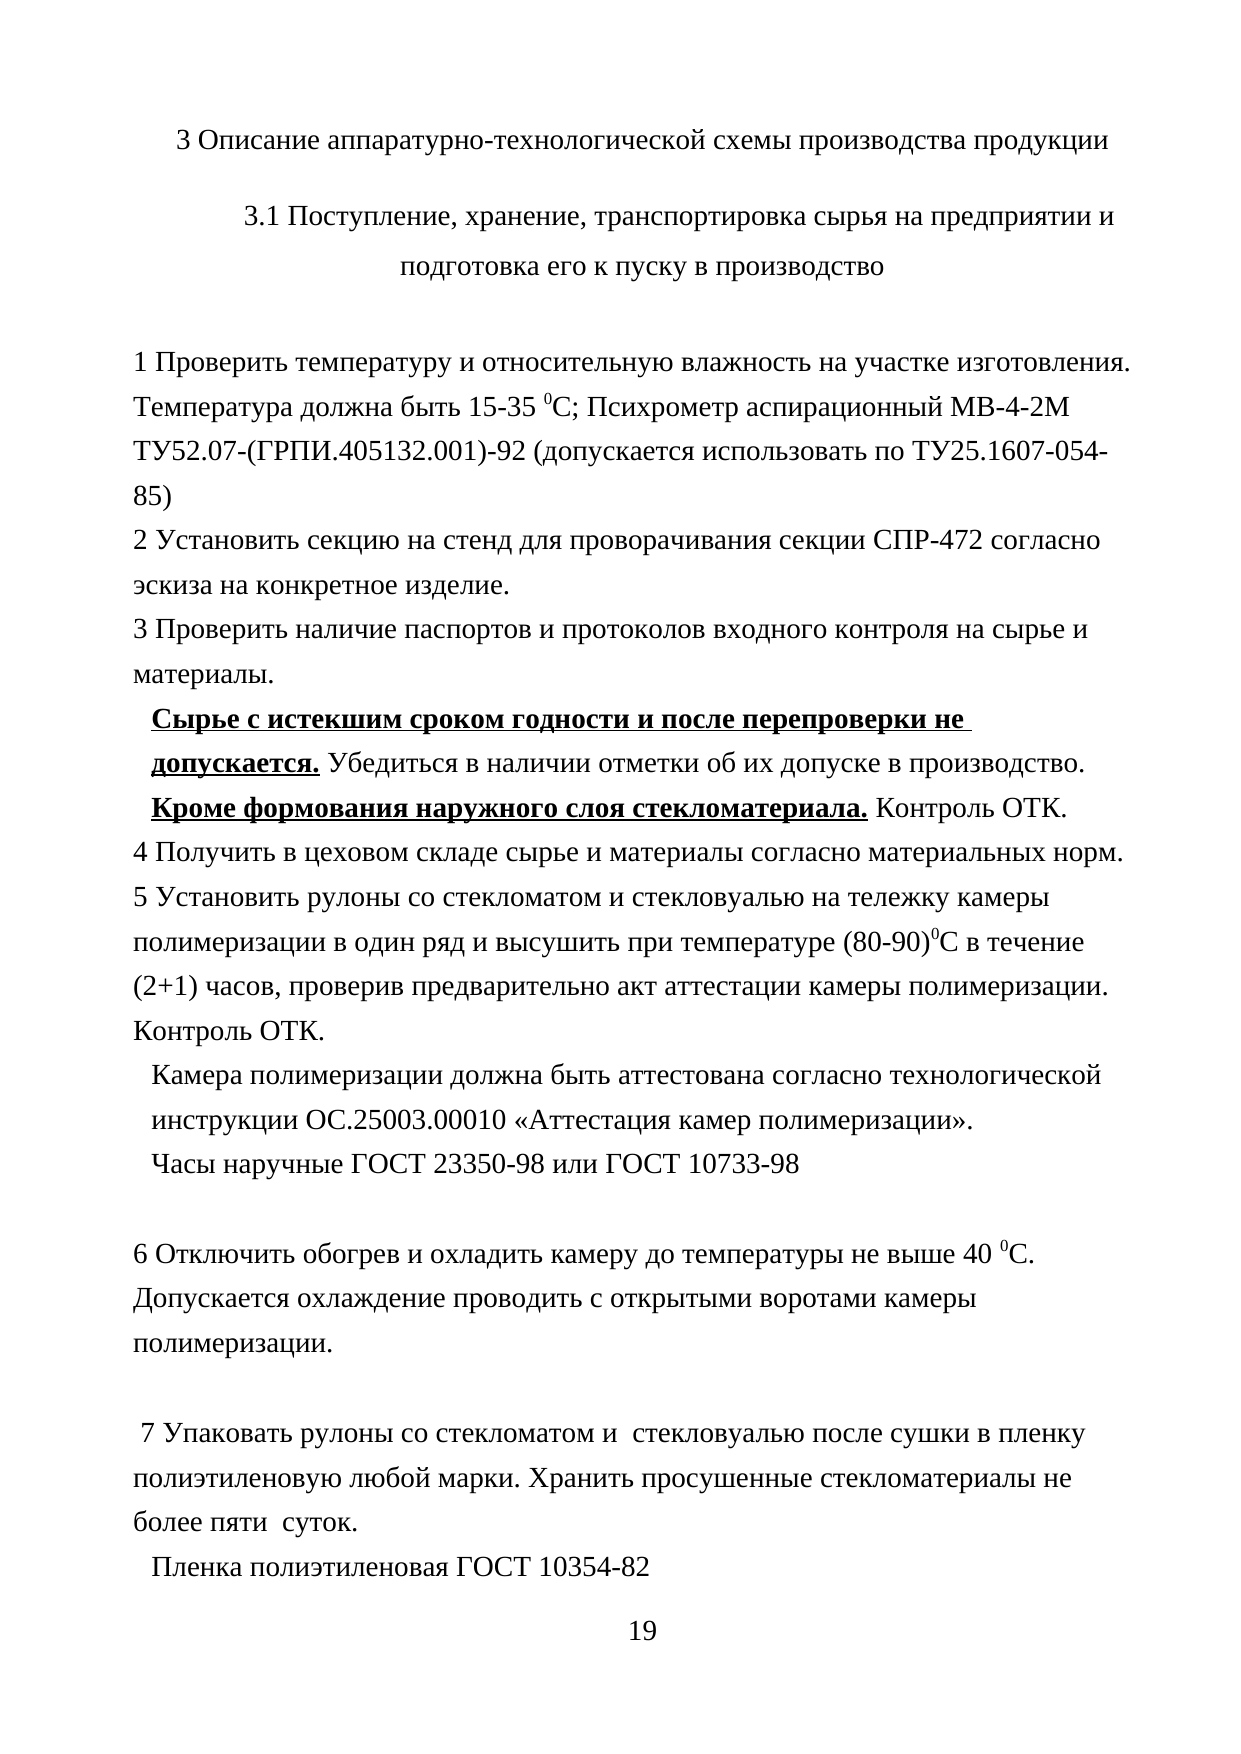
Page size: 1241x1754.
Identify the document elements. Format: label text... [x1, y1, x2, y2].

text 5 Установить рулоны со стекломатом и стекловуалью на тележку камеры полимеризации в один ряд и высушить при температуре (80-90)0С в течение (2+1) часов, проверив предварительно акт аттестации камеры полимеризации. Контроль ОТК. [133, 871, 1133, 1049]
text 2 Установить секцию на стенд для проворачивания секции СПР-472 согласно эскиза на конкретное изделие. [133, 514, 1133, 603]
subtitle 3 Описание аппаратурно-технологической схемы производства продукции [133, 122, 1152, 156]
text Камера полимеризации должна быть аттестована согласно технологической инструкции ОС.25003.00010 «Аттестация камер полимеризации». [151, 1049, 1133, 1138]
text 1 Проверить температуру и относительную влажность на участке изготовления. Температура должна быть 15-35 0С; Психрометр аспирационный МВ-4-2М ТУ52.07-(ГРПИ.405132.001)-92 (допускается использовать по ТУ25.1607-054-85) [133, 336, 1133, 514]
text 3 Проверить наличие паспортов и протоколов входного контроля на сырье и материалы. [133, 603, 1133, 692]
text 4 Получить в цеховом складе сырье и материалы согласно материальных норм. [133, 826, 1133, 871]
text Сырье с истекшим сроком годности и после перепроверки не допускается. Убедиться в наличии отметки об их допуске в производство. Кроме формования наружного слоя стекломатериала. Контроль ОТК. [151, 692, 1133, 826]
text 7 Упаковать рулоны со стекломатом и стекловуалью после сушки в пленку полиэтиленовую любой марки. Хранить просушенные стекломатериалы не более пяти суток. [133, 1407, 1133, 1541]
text Часы наручные ГОСТ 23350-98 или ГОСТ 10733-98 [151, 1138, 1133, 1183]
text 3.1 Поступление, хранение, транспортировка сырья на предприятии и подготовка его к пуску в производство [133, 198, 1152, 281]
text 6 Отключить обогрев и охладить камеру до температуры не выше 40 0С. Допускается охлаждение проводить с открытыми воротами камеры полимеризации. [133, 1227, 1133, 1361]
text Пленка полиэтиленовая ГОСТ 10354-82 [151, 1541, 1133, 1585]
